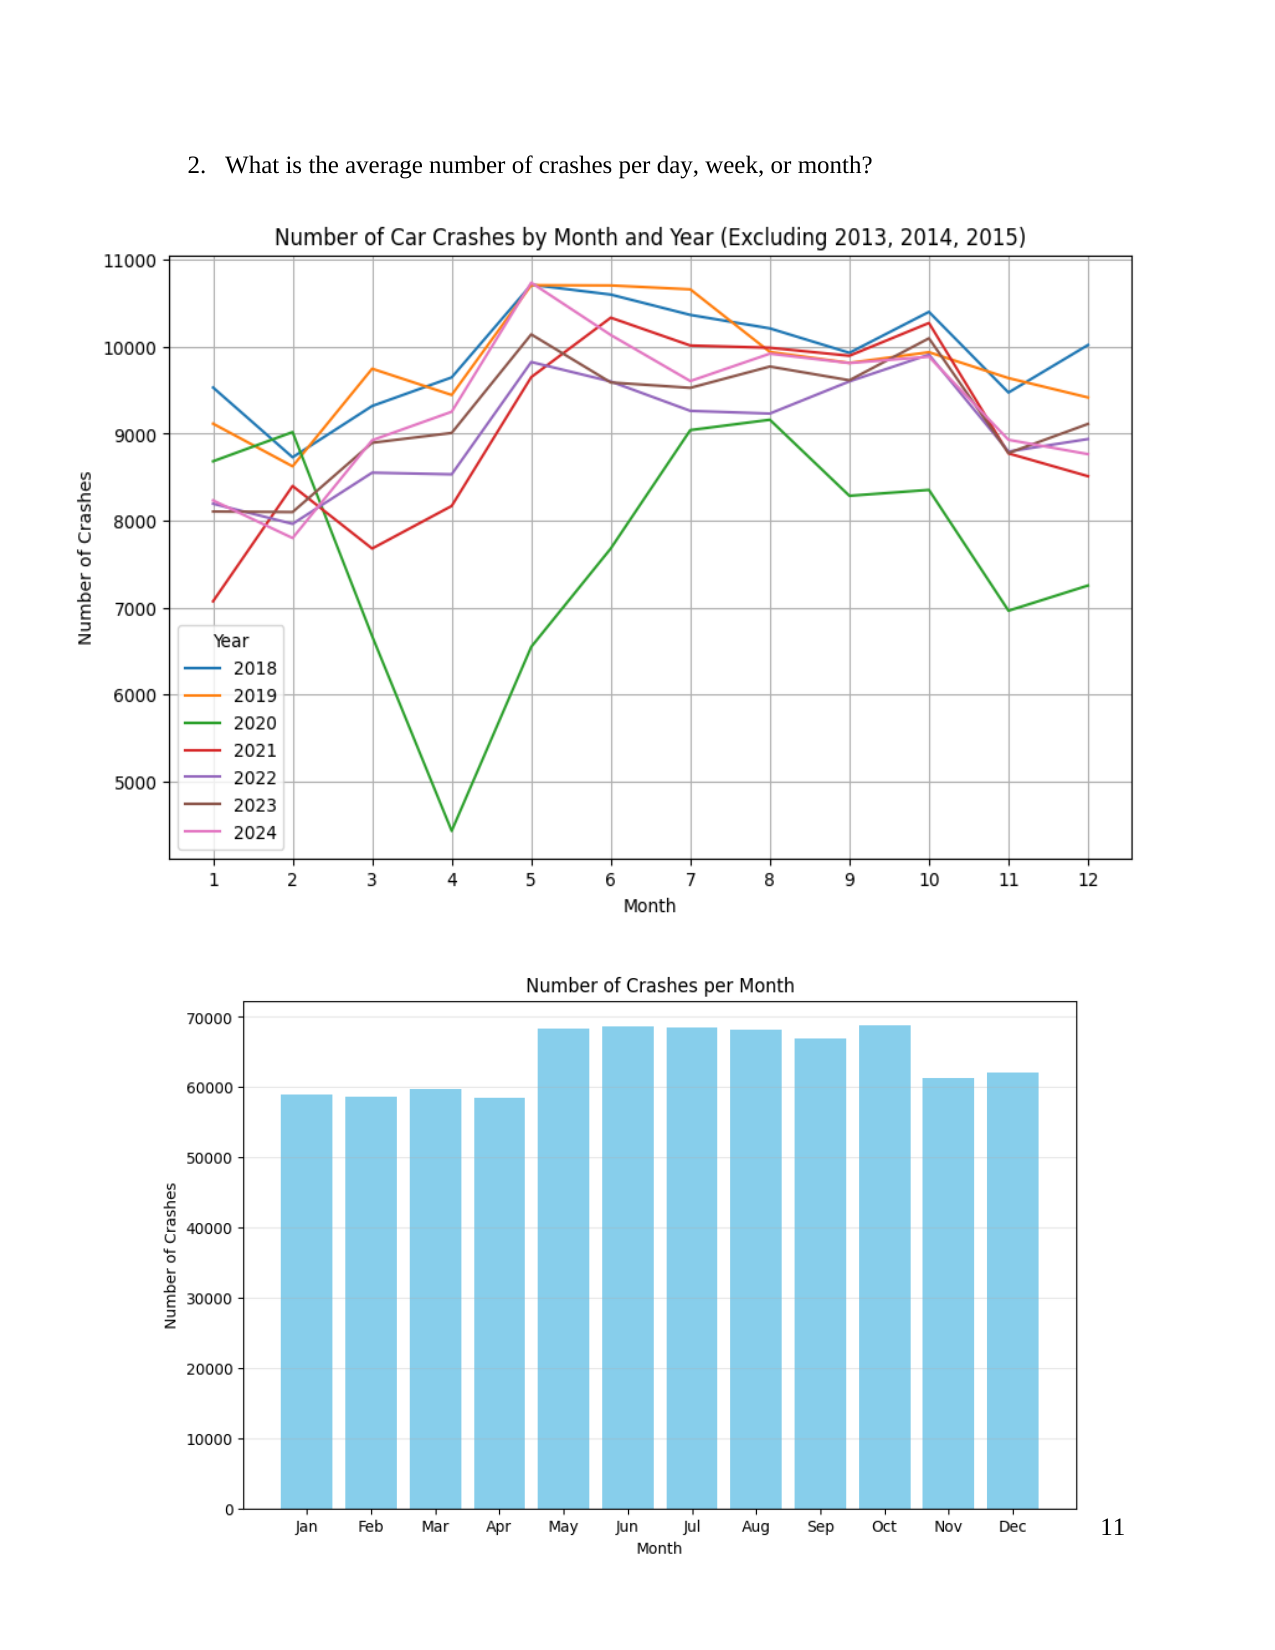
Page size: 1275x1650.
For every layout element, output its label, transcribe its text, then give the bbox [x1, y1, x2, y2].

picture [154, 966, 1087, 1567]
picture [66, 214, 1144, 928]
list What is the average number of crashes per day, week, or month? [187, 150, 1125, 179]
